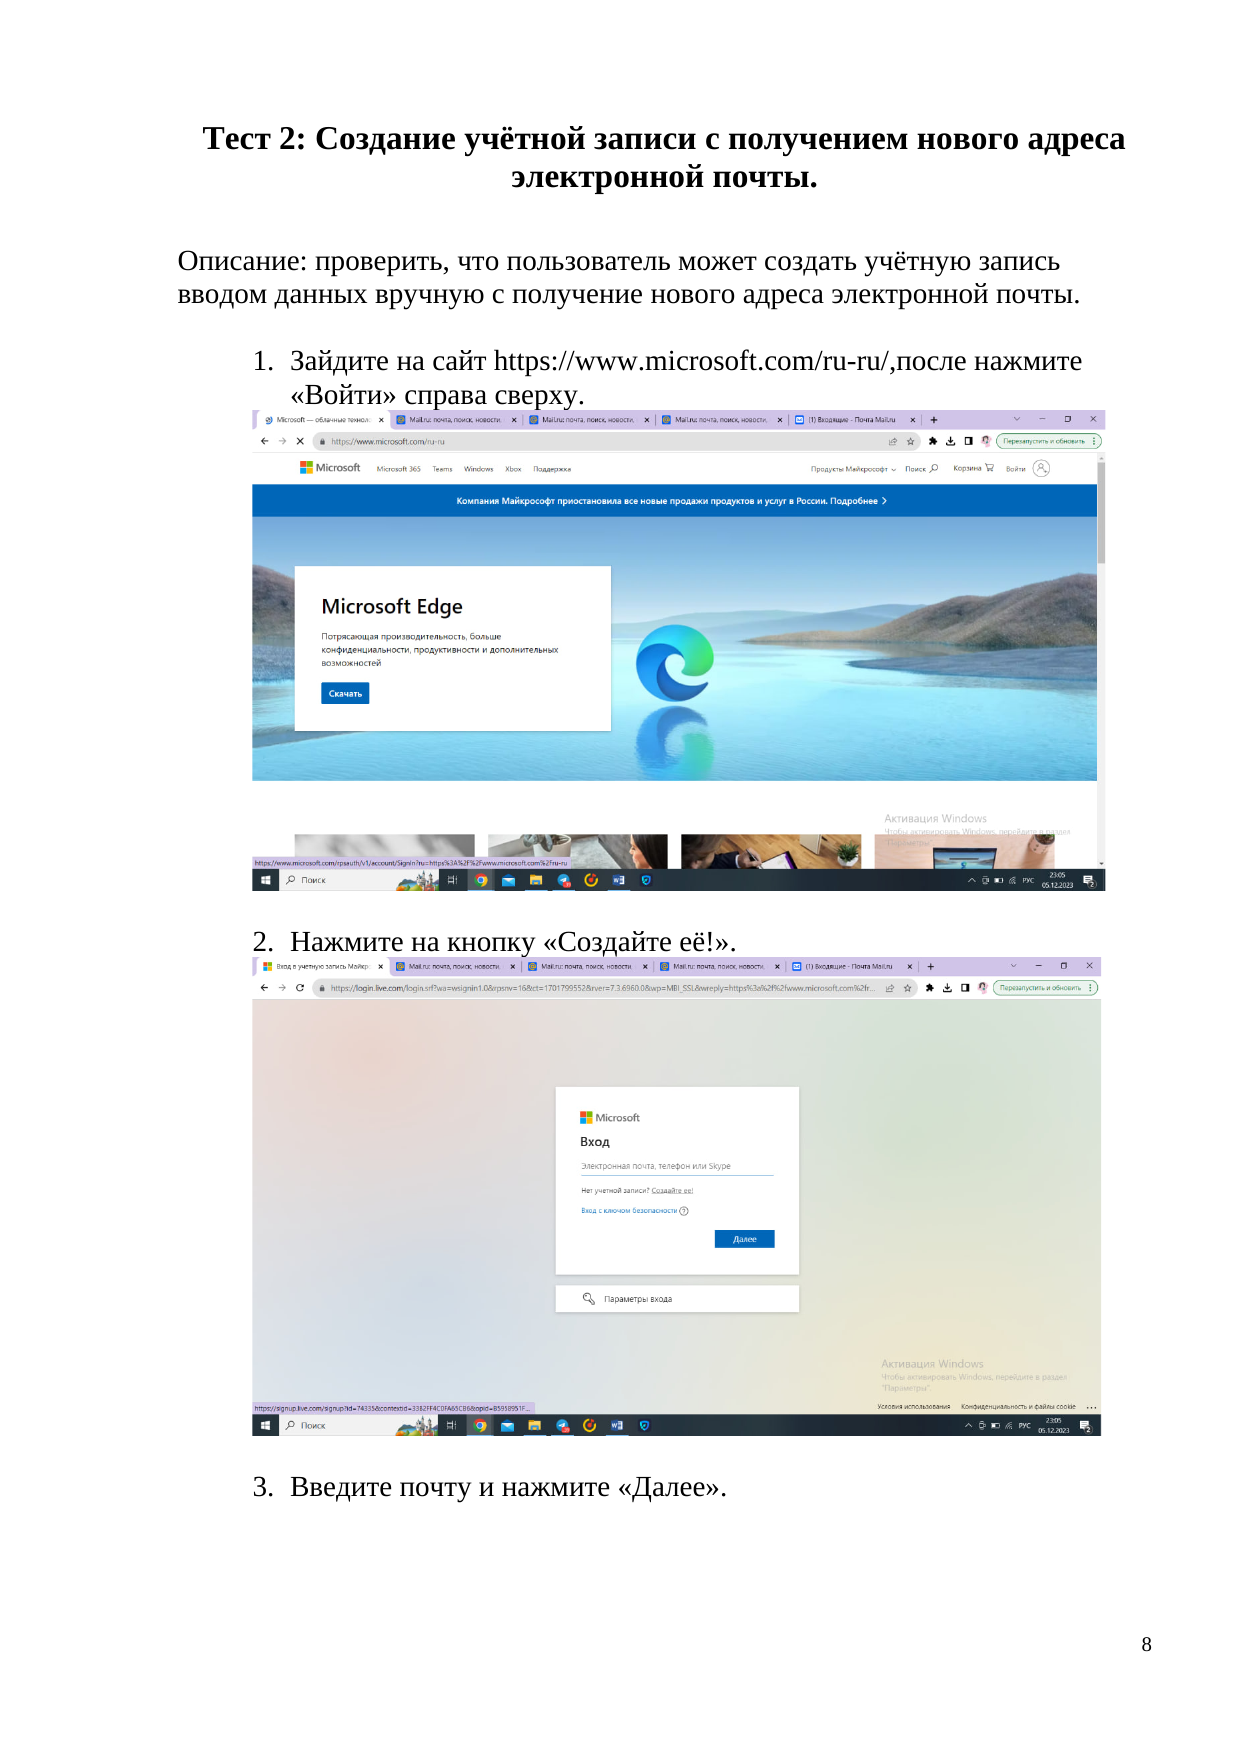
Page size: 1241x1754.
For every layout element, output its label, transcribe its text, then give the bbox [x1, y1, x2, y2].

list Нажмите на кнопку «Создайте её!». [252, 924, 1152, 958]
subtitle Тест 2: Создание учётной записи с получением нового адреса электронной почты. [177, 118, 1152, 195]
list Введите почту и нажмите «Далее». [252, 1469, 1152, 1502]
list Зайдите на сайт https://www.microsoft.com/ru-ru/,после нажмите «Войти» справа сверху. [252, 343, 1152, 411]
picture [252, 410, 1106, 891]
picture [252, 957, 1102, 1436]
text Описание: проверить, что пользователь может создать учётную запись вводом данных вручную с получение нового адреса электронной почты. [177, 243, 1152, 310]
